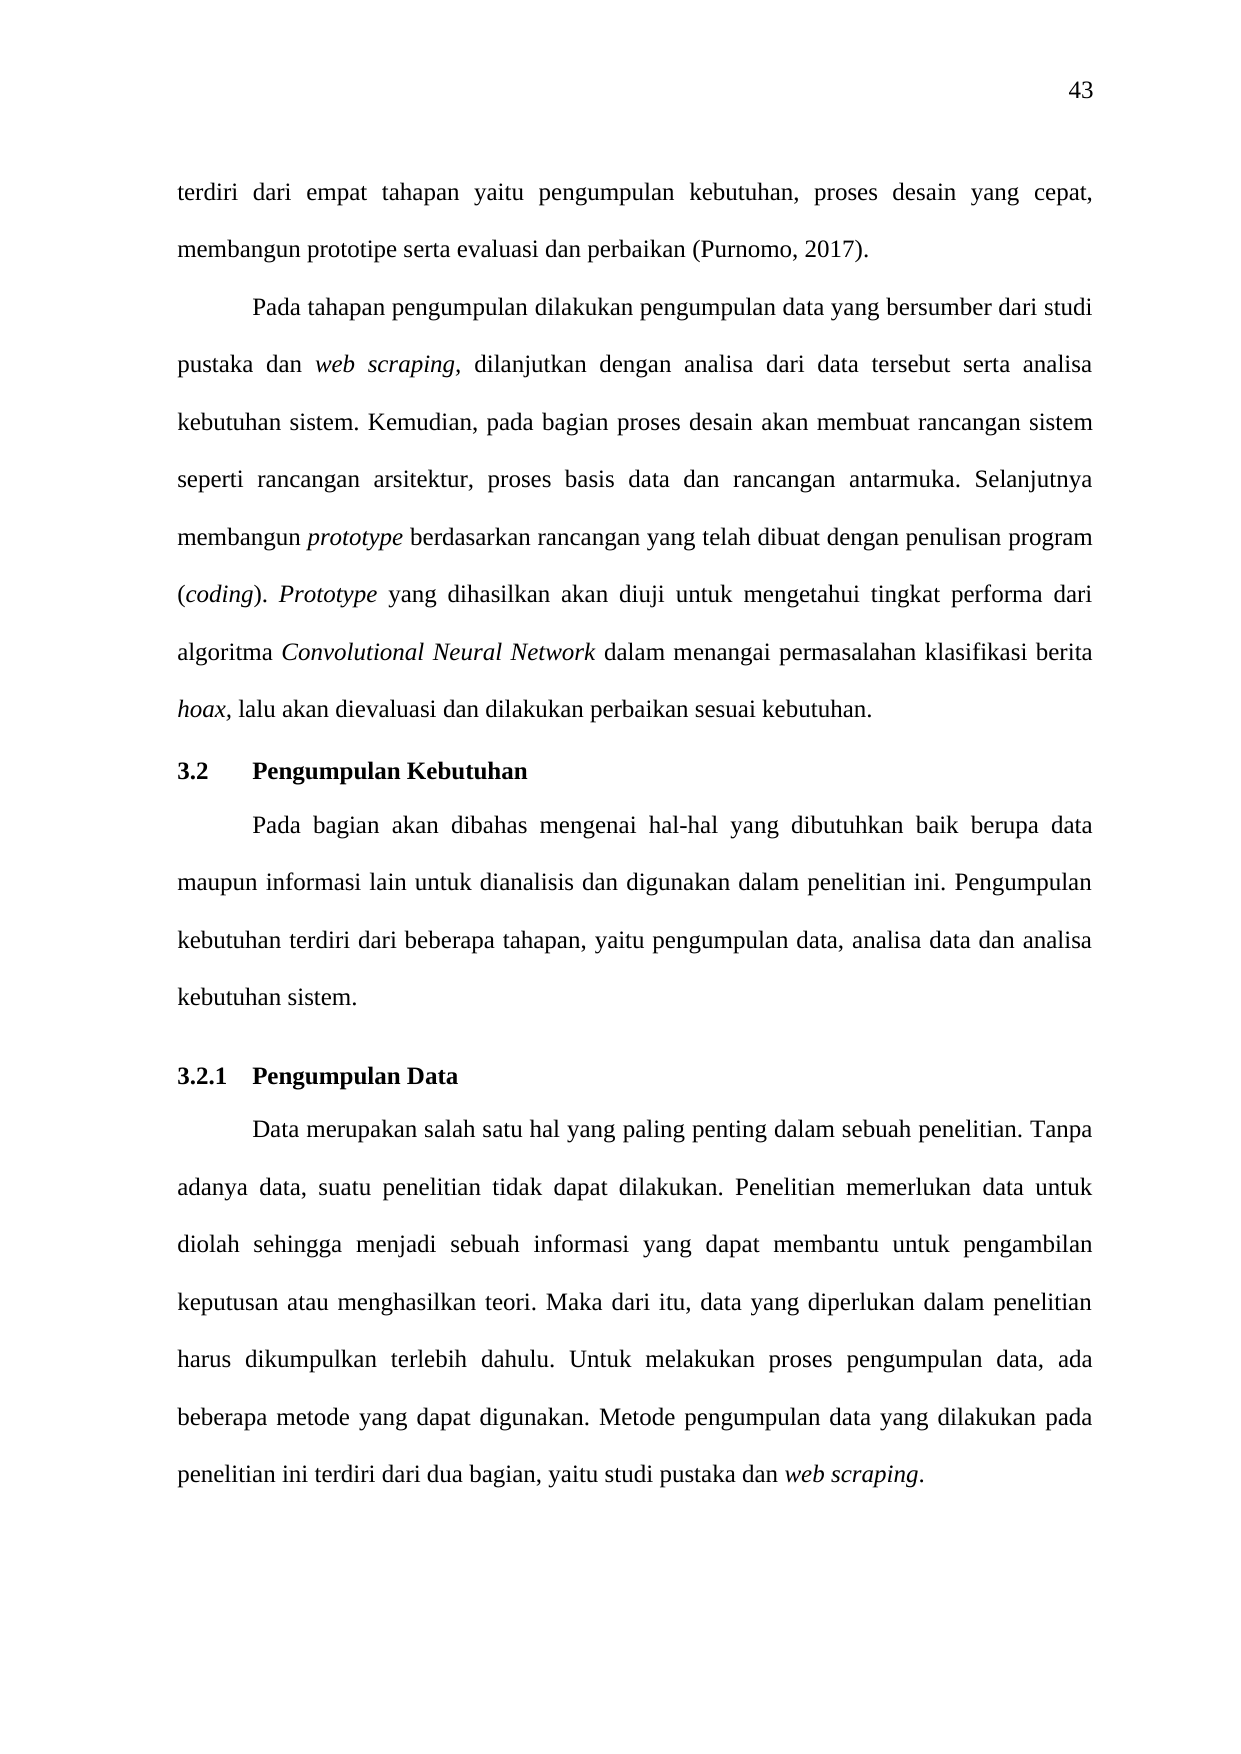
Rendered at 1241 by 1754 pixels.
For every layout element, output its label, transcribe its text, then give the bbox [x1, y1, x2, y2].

subtitle 3.2 Pengumpulan Kebutuhan [177, 756, 1093, 785]
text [177, 177, 1093, 263]
subtitle 3.2.1 Pengumpulan Data [177, 1061, 1093, 1089]
text Data merupakan salah satu hal yang paling penting dalam sebuah penelitian. Tanpa adanya data, suatu penelitian tidak dapat dilakukan. Penelitian memerlukan data untuk diolah sehingga menjadi sebuah informasi yang dapat membantu untuk pengambilan keputusan atau menghasilkan teori. Maka dari itu, data yang diperlukan dalam penelitian harus dikumpulkan terlebih dahulu. Untuk melakukan proses pengumpulan data, ada beberapa metode yang dapat digunakan. Metode pengumpulan data yang dilakukan pada penelitian ini terdiri dari dua bagian, yaitu studi pustaka dan web scraping. [177, 1114, 1093, 1488]
text Pada bagian akan dibahas mengenai hal-hal yang dibutuhkan baik berupa data maupun informasi lain untuk dianalisis dan digunakan dalam penelitian ini. Pengumpulan kebutuhan terdiri dari beberapa tahapan, yaitu pengumpulan data, analisa data dan analisa kebutuhan sistem. [177, 810, 1093, 1011]
text Pada tahapan pengumpulan dilakukan pengumpulan data yang bersumber dari studi pustaka dan web scraping, dilanjutkan dengan analisa dari data tersebut serta analisa kebutuhan sistem. Kemudian, pada bagian proses desain akan membuat rancangan sistem seperti rancangan arsitektur, proses basis data dan rancangan antarmuka. Selanjutnya membangun prototype berdasarkan rancangan yang telah dibuat dengan penulisan program (coding). Prototype yang dihasilkan akan diuji untuk mengetahui tingkat performa dari algoritma Convolutional Neural Network dalam menangai permasalahan klasifikasi berita hoax, lalu akan dievaluasi dan dilakukan perbaikan sesuai kebutuhan. [177, 292, 1093, 723]
